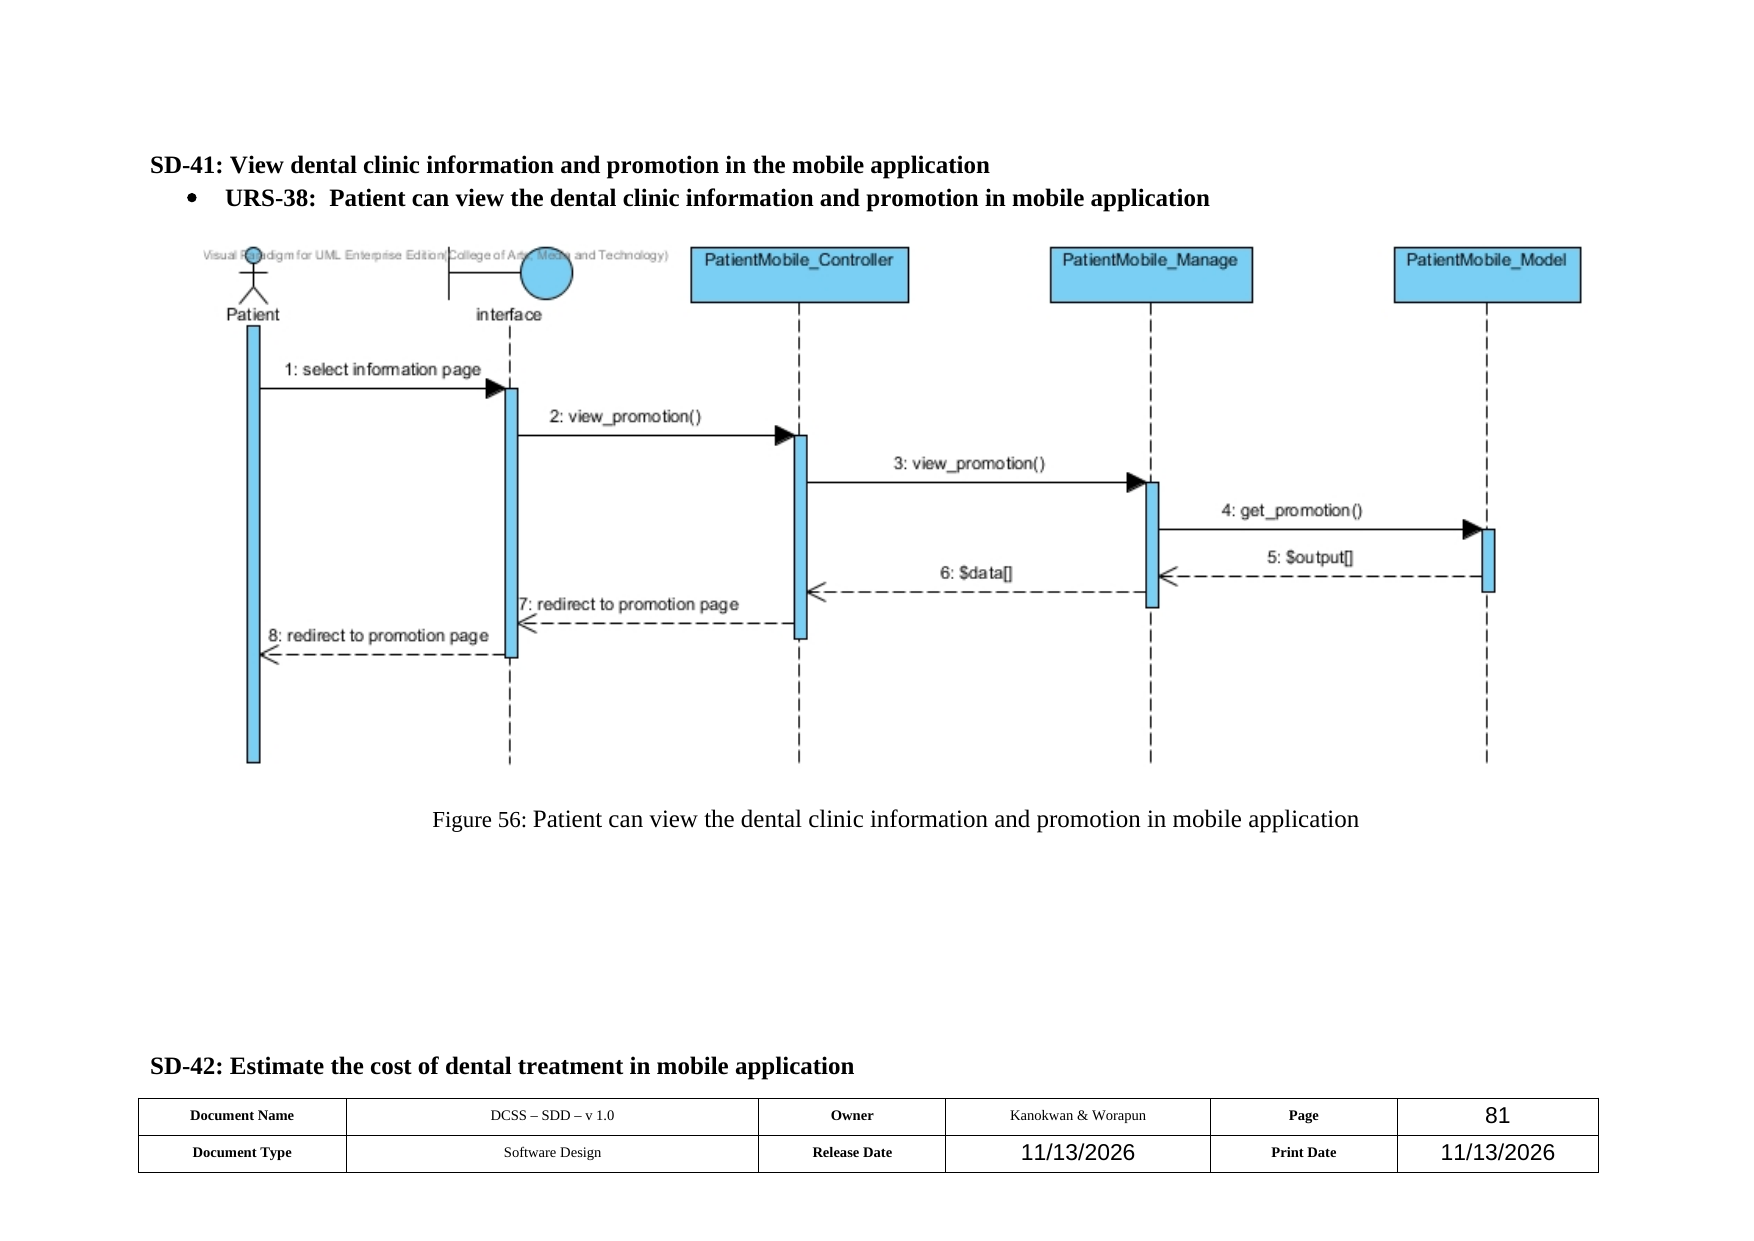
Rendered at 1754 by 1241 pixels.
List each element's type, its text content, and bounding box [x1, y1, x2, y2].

list Figure 56: Patient can view the dental clinic information and promotion in mobile application [187, 804, 1604, 833]
text SD-41: View dental clinic information and promotion in the mobile application [150, 150, 1604, 179]
picture [203, 244, 1588, 770]
text SD-42: Estimate the cost of dental treatment in mobile application [150, 1051, 1604, 1080]
list URS-38: Patient can view the dental clinic information and promotion in mobile application [187, 183, 1604, 212]
